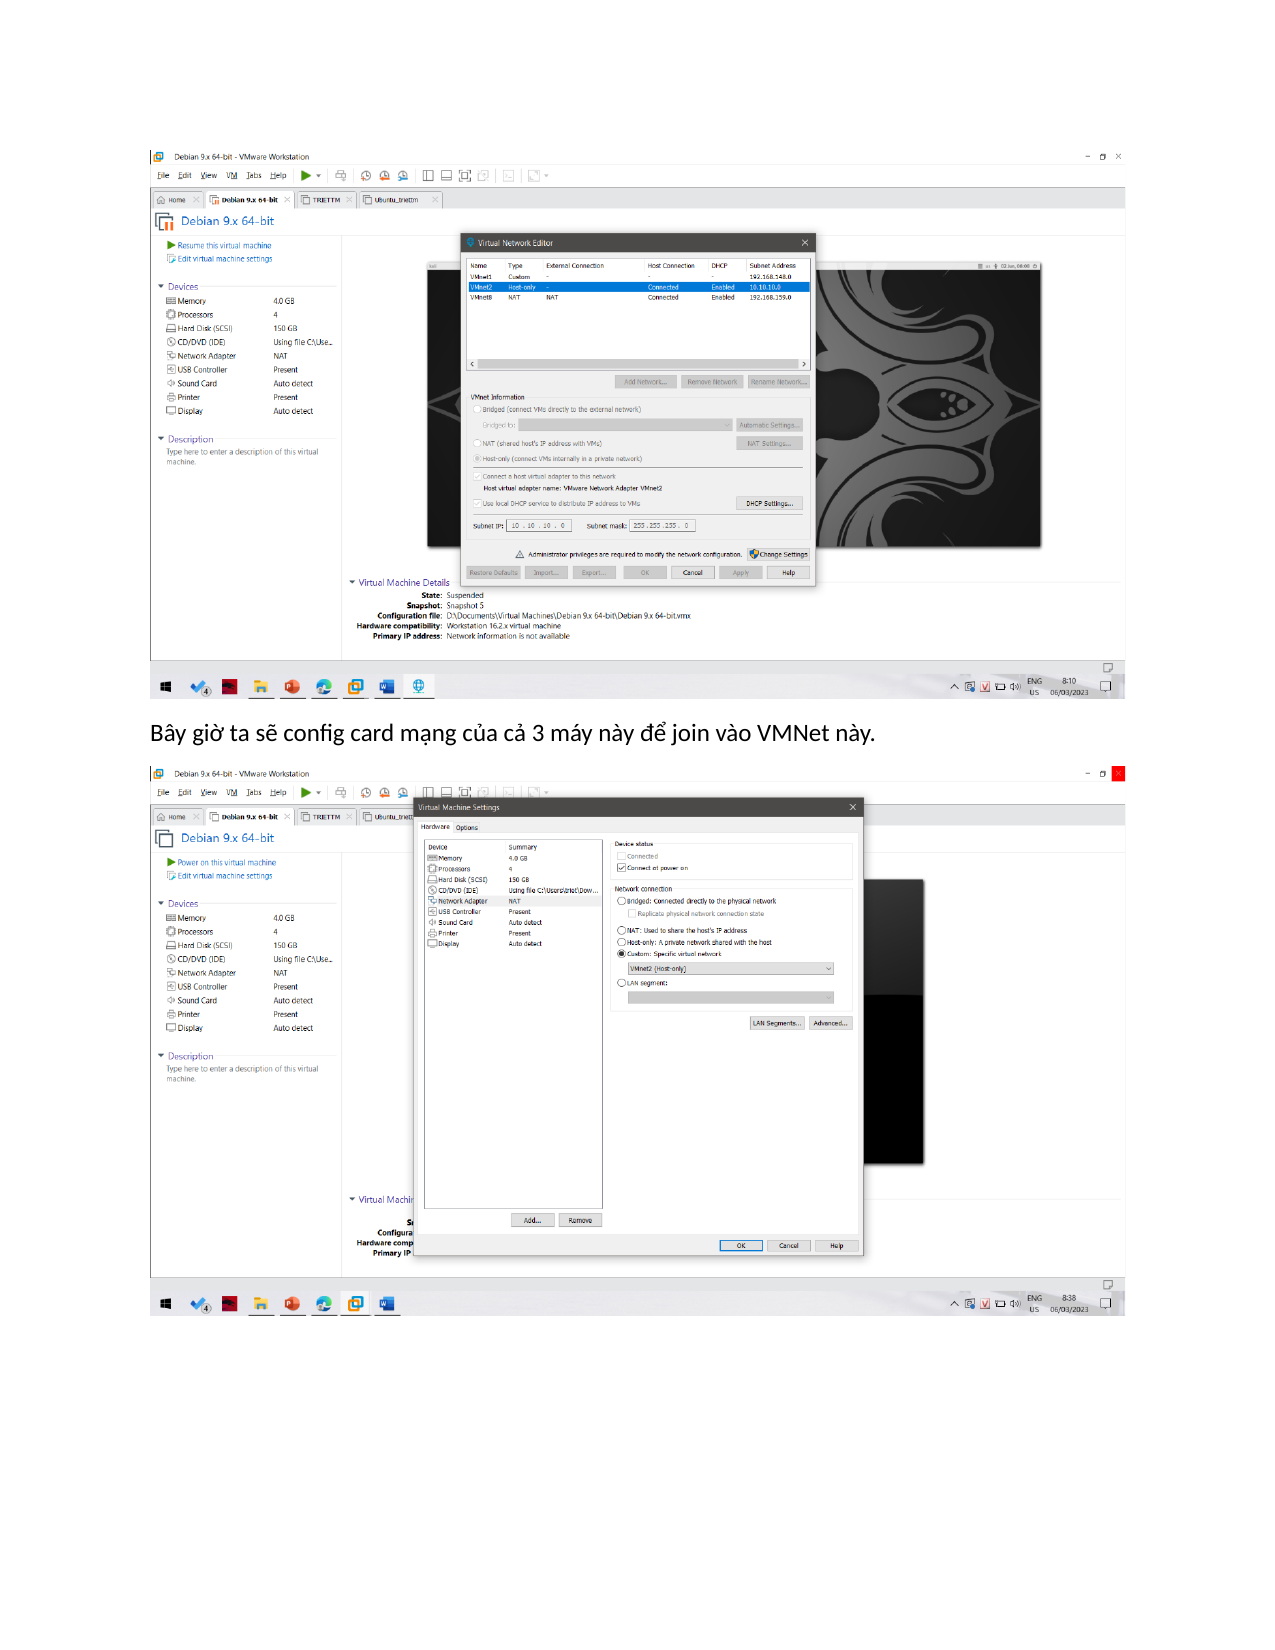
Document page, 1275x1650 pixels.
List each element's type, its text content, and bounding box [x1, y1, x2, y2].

picture [150, 150, 1125, 699]
picture [150, 766, 1125, 1316]
text Bây giờ ta sẽ config card mạng của cả 3 máy này để join vào VMNet này. [150, 717, 1125, 748]
